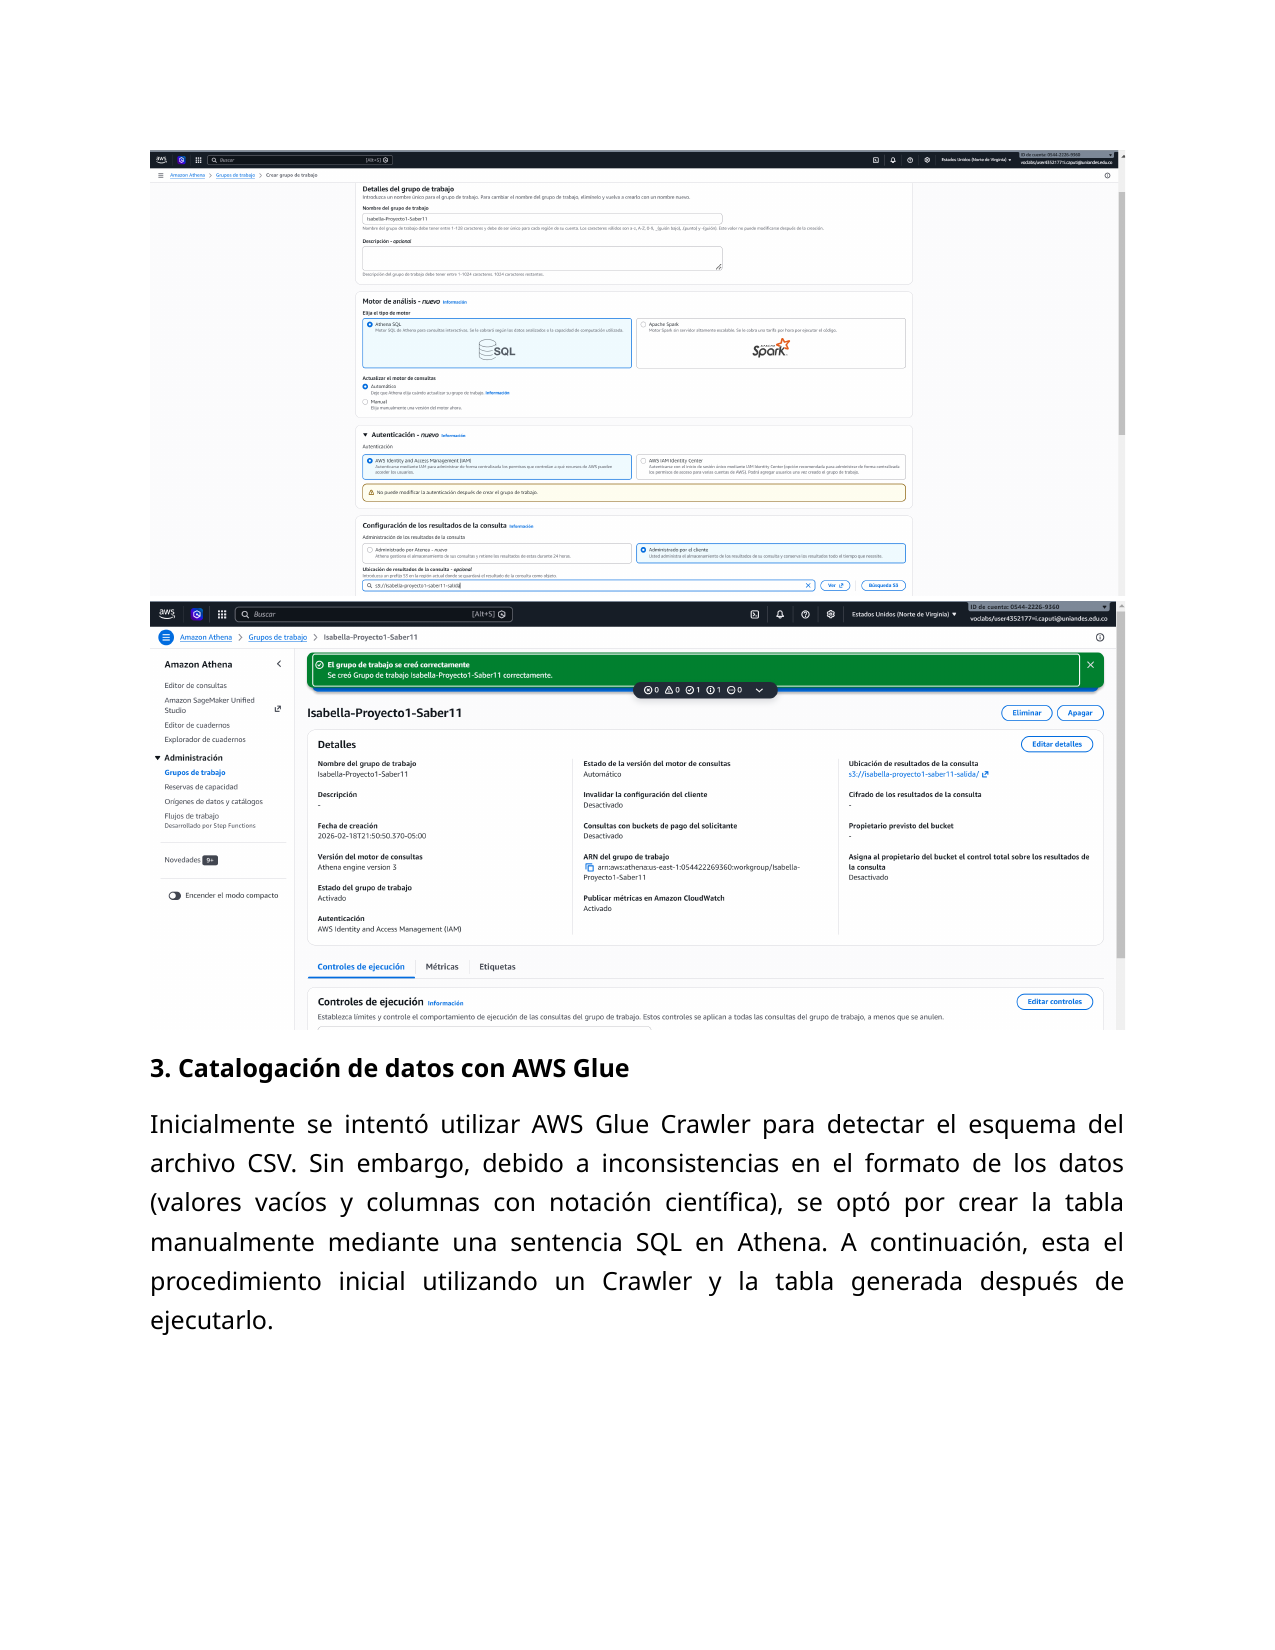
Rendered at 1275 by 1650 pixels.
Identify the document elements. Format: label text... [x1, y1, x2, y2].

text 3. Catalogación de datos con AWS Glue [150, 1051, 1125, 1085]
picture [150, 601, 1125, 1030]
text Inicialmente se intentó utilizar AWS Glue Crawler para detectar el esquema del archivo CSV. Sin embargo, debido a inconsistencias en el formato de los datos (valores vacíos y columnas con notación científica), se optó por crear la tabla manualmente mediante una sentencia SQL en Athena. A continuación, esta el procedimiento inicial utilizando un Crawler y la tabla generada después de ejecutarlo. [150, 1107, 1125, 1337]
picture [150, 150, 1125, 596]
